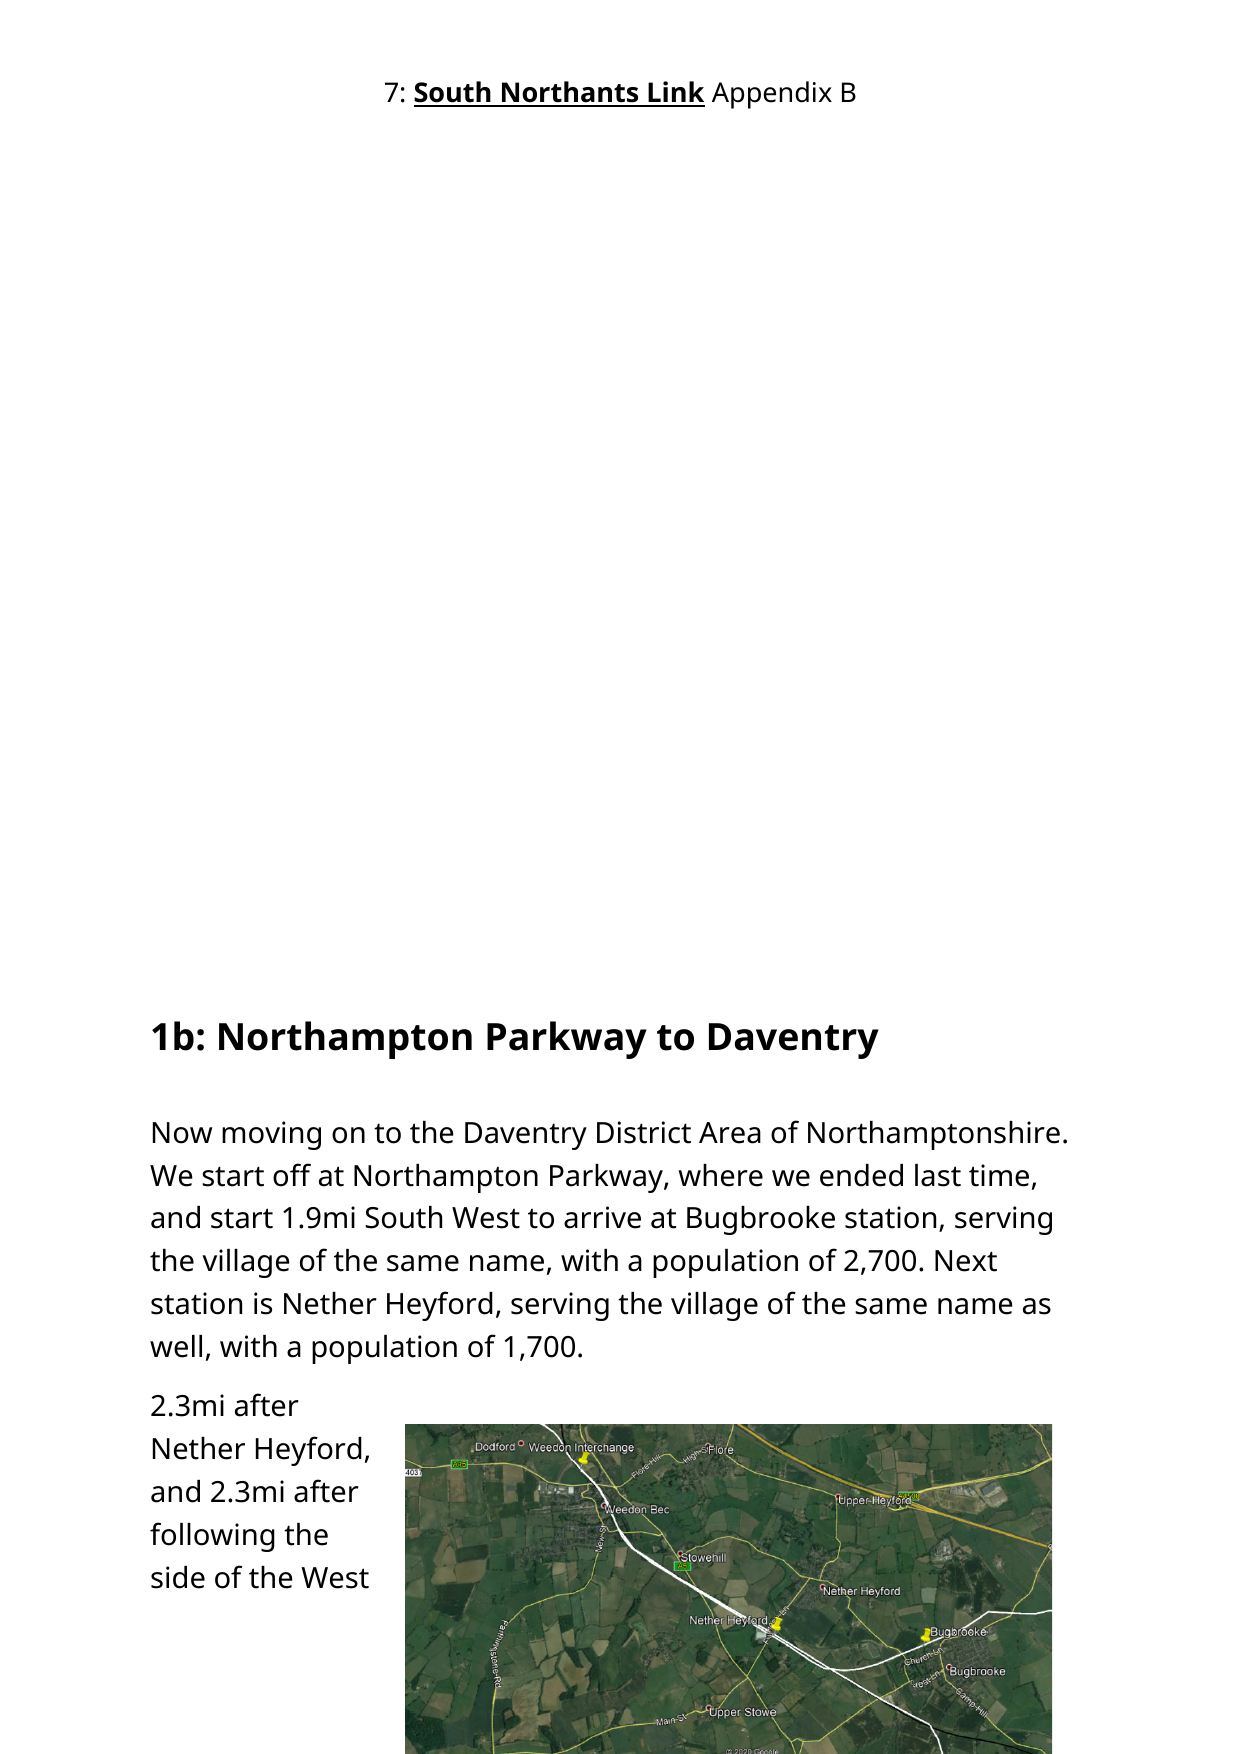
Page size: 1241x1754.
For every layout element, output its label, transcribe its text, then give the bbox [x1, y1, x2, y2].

text Now moving on to the Daventry District Area of Northamptonshire. We start off at Northampton Parkway, where we ended last time, and start 1.9mi South West to arrive at Bugbrooke station, serving the village of the same name, with a population of 2,700. Next station is Nether Heyford, serving the village of the same name as well, with a population of 1,700. [150, 1112, 1090, 1366]
subtitle 1b: Northampton Parkway to Daventry [150, 1010, 1090, 1061]
picture [405, 1424, 1053, 1754]
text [150, 1386, 1090, 1597]
